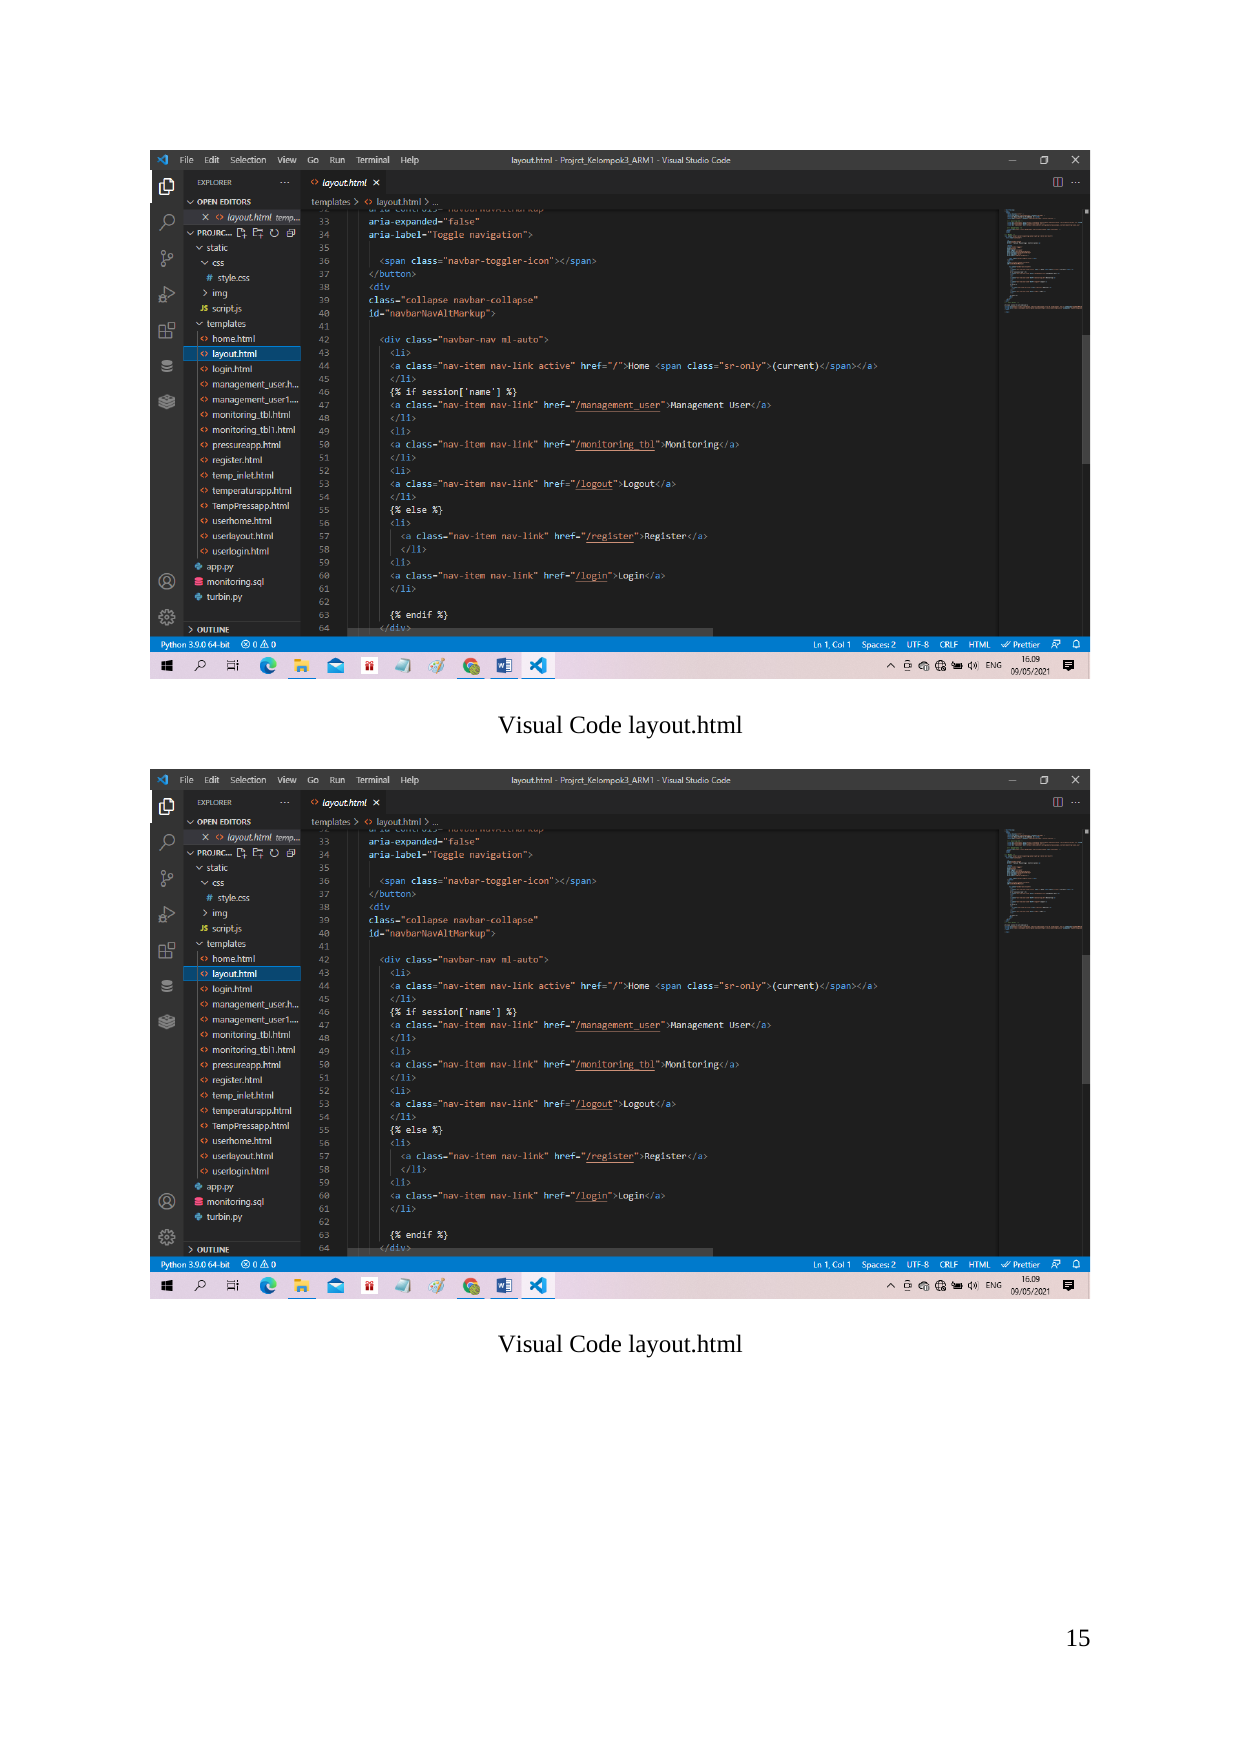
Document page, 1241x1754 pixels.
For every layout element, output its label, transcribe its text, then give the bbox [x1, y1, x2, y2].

picture [150, 150, 1091, 679]
text Visual Code layout.html [150, 1329, 1090, 1358]
text Visual Code layout.html [150, 710, 1090, 738]
picture [150, 769, 1091, 1299]
